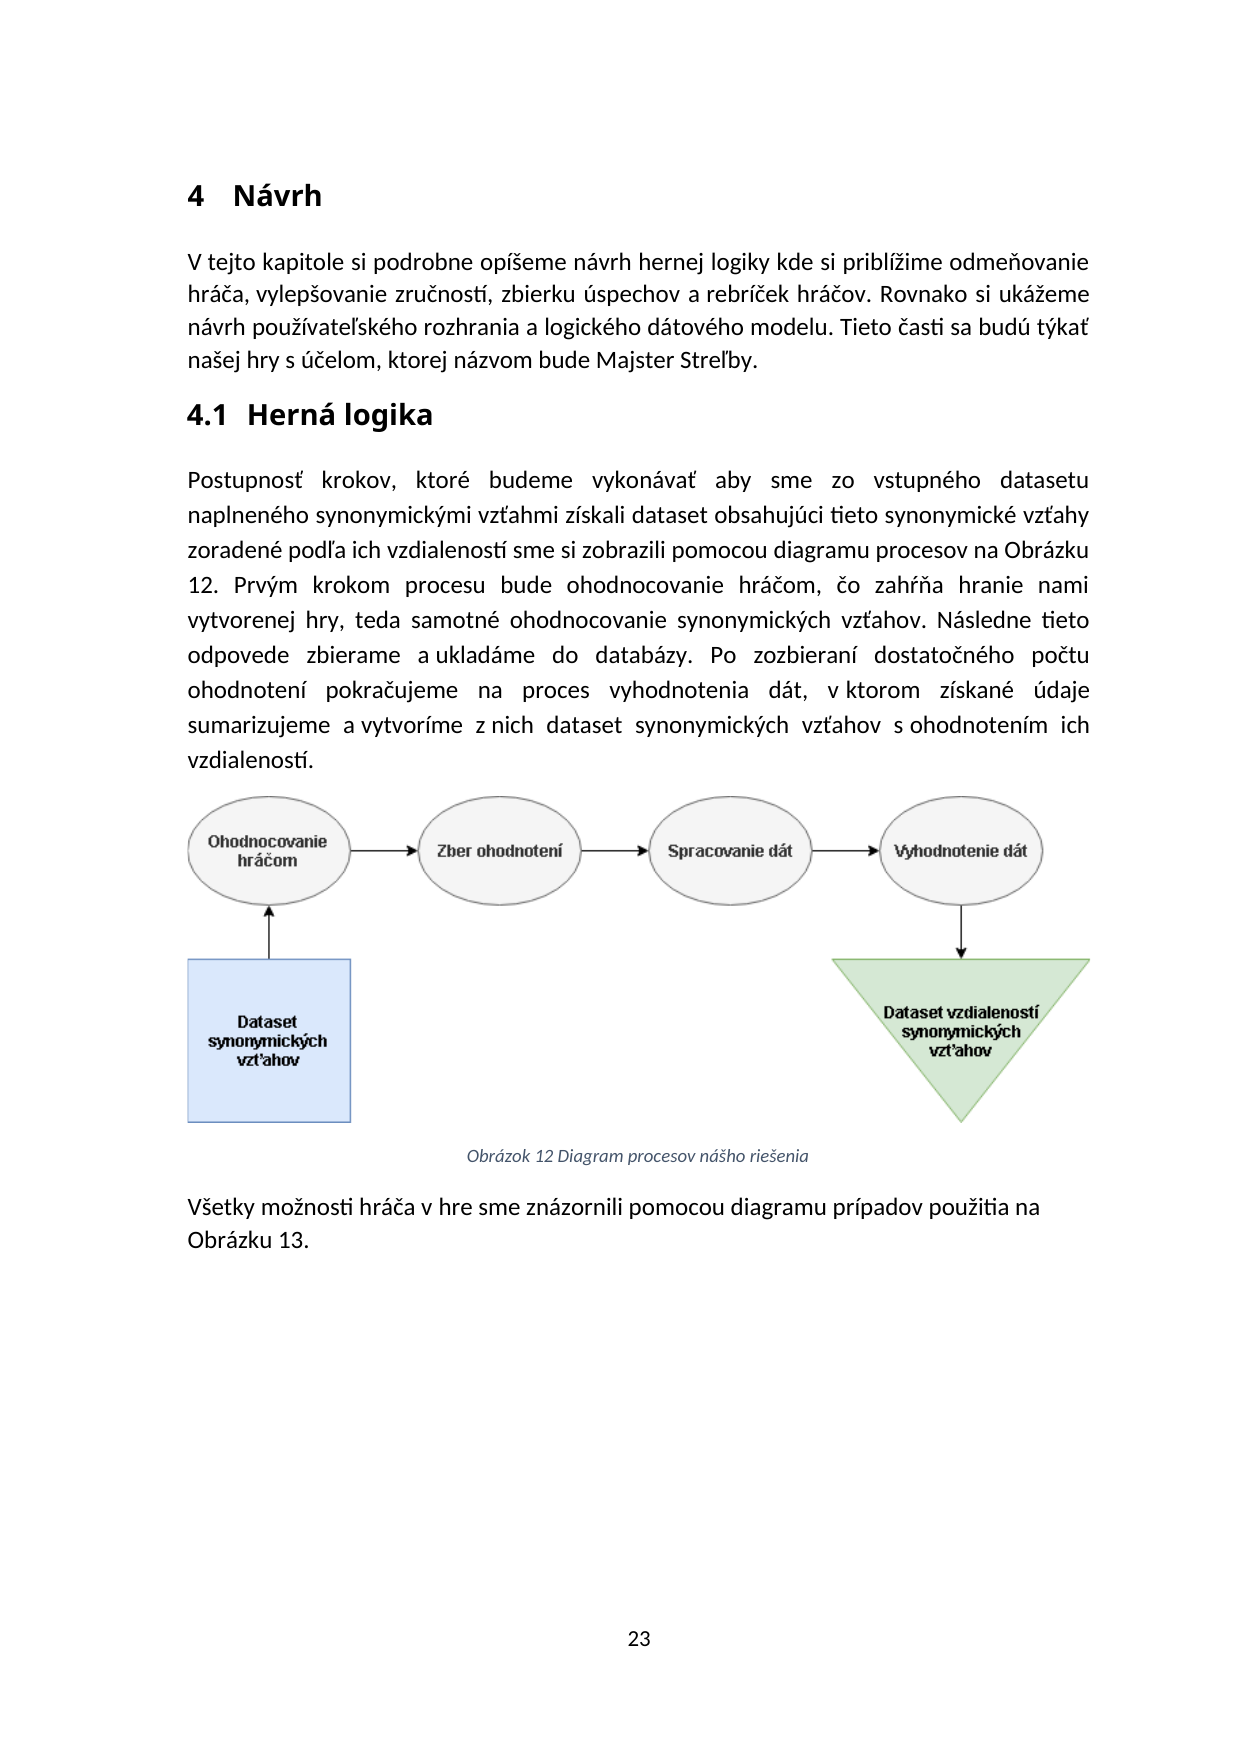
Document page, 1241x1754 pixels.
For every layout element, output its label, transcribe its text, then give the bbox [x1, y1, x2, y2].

picture [187, 796, 1091, 1123]
text Obrázok 12 Diagram procesov nášho riešenia [187, 1144, 1090, 1167]
subtitle Návrh [187, 175, 1090, 215]
subtitle Herná logika [187, 394, 1090, 434]
text Postupnosť krokov, ktoré budeme vykonávať aby sme zo vstupného datasetu naplneného synonymickými vzťahmi získali dataset obsahujúci tieto synonymické vzťahy zoradené podľa ich vzdialeností sme si zobrazili pomocou diagramu procesov na Obrázku 12. Prvým krokom procesu bude ohodnocovanie hráčom, čo zahŕňa hranie nami vytvorenej hry, teda samotné ohodnocovanie synonymických vzťahov. Následne tieto odpovede zbierame a ukladáme do databázy. Po zozbieraní dostatočného počtu ohodnotení pokračujeme na proces vyhodnotenia dát, v ktorom získané údaje sumarizujeme a vytvoríme z nich dataset synonymických vzťahov s ohodnotením ich vzdialeností. [187, 464, 1090, 775]
text Všetky možnosti hráča v hre sme znázornili pomocou diagramu prípadov použitia na Obrázku 13. [187, 1191, 1090, 1254]
text V tejto kapitole si podrobne opíšeme návrh hernej logiky kde si priblížime odmeňovanie hráča, vylepšovanie zručností, zbierku úspechov a rebríček hráčov. Rovnako si ukážeme návrh používateľského rozhrania a logického dátového modelu. Tieto časti sa budú týkať našej hry s účelom, ktorej názvom bude Majster Streľby. [187, 246, 1090, 375]
